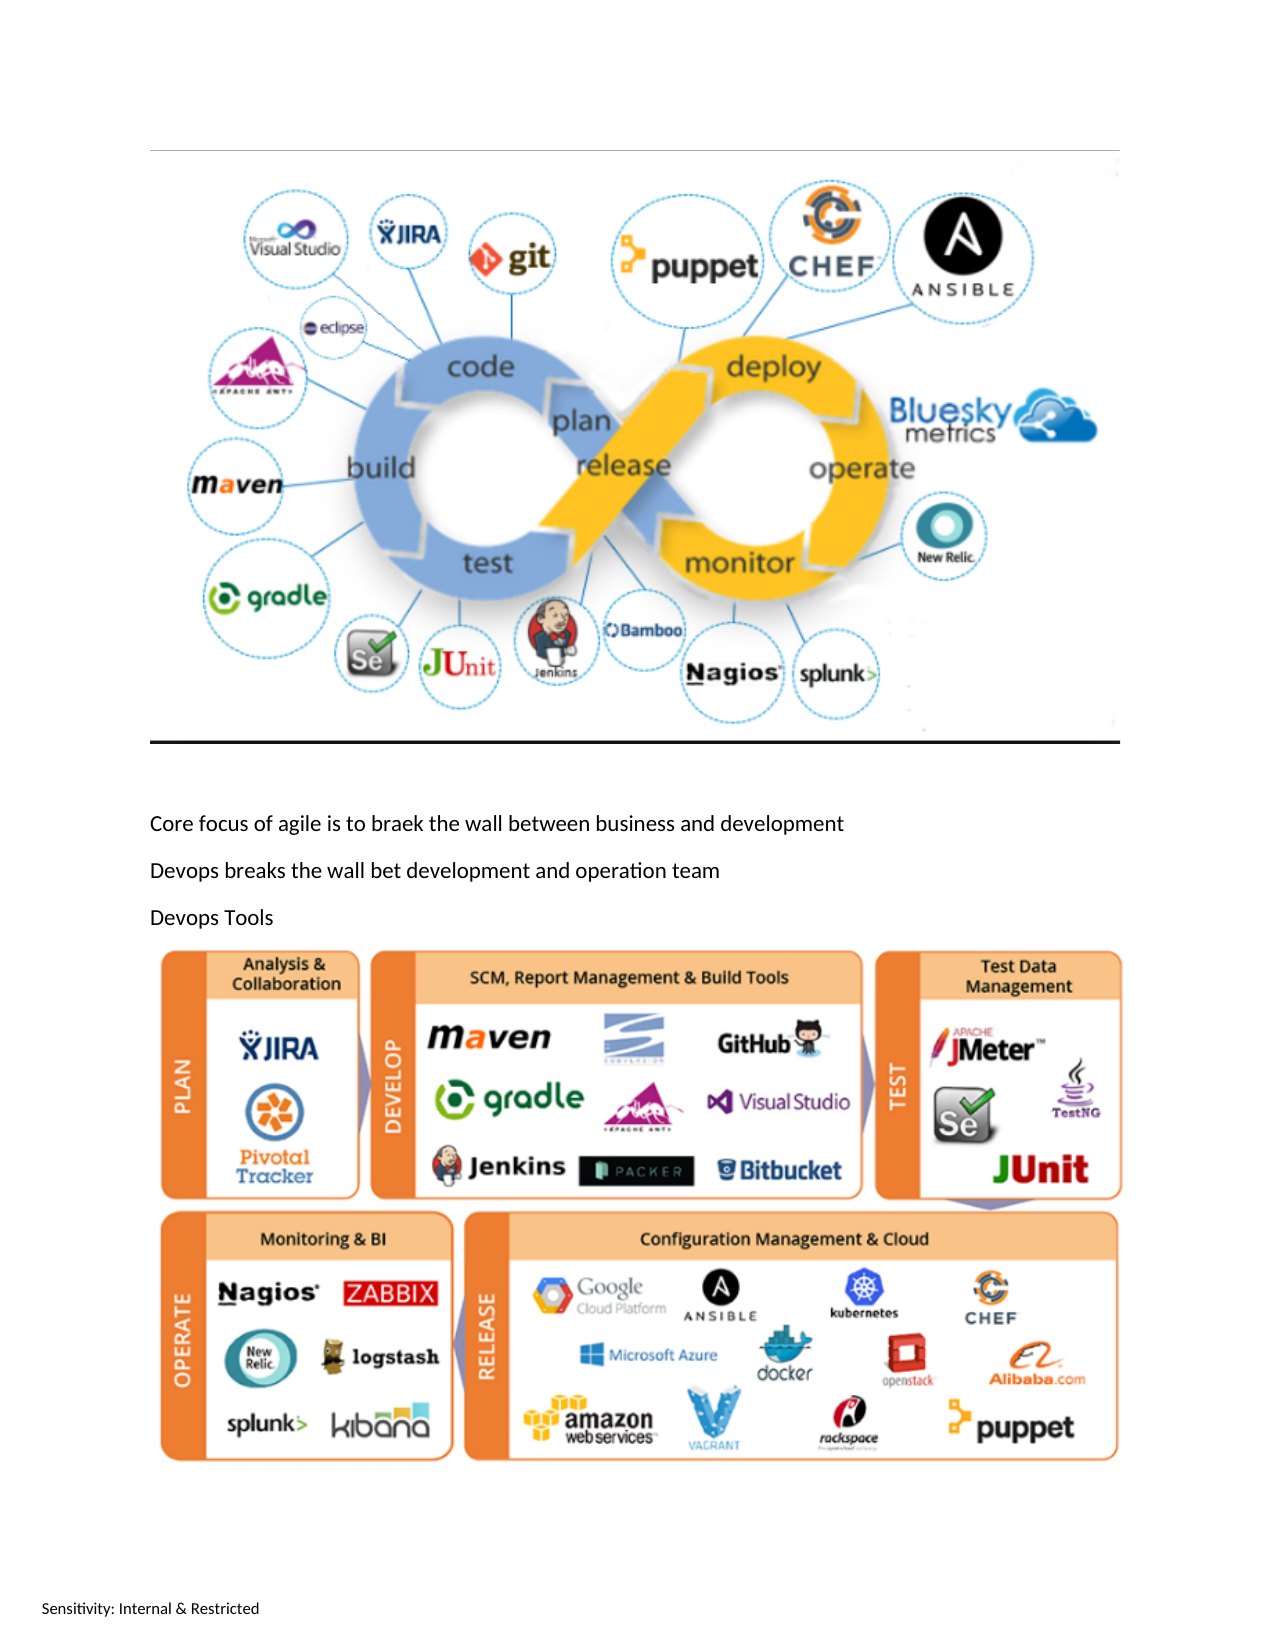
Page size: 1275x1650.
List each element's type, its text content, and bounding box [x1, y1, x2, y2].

picture [150, 150, 1121, 744]
text Devops Tools [150, 903, 1125, 931]
text Devops breaks the wall bet development and operation team [150, 856, 1125, 884]
text Core focus of agile is to braek the wall between business and development [150, 809, 1125, 837]
picture [150, 950, 1125, 1466]
